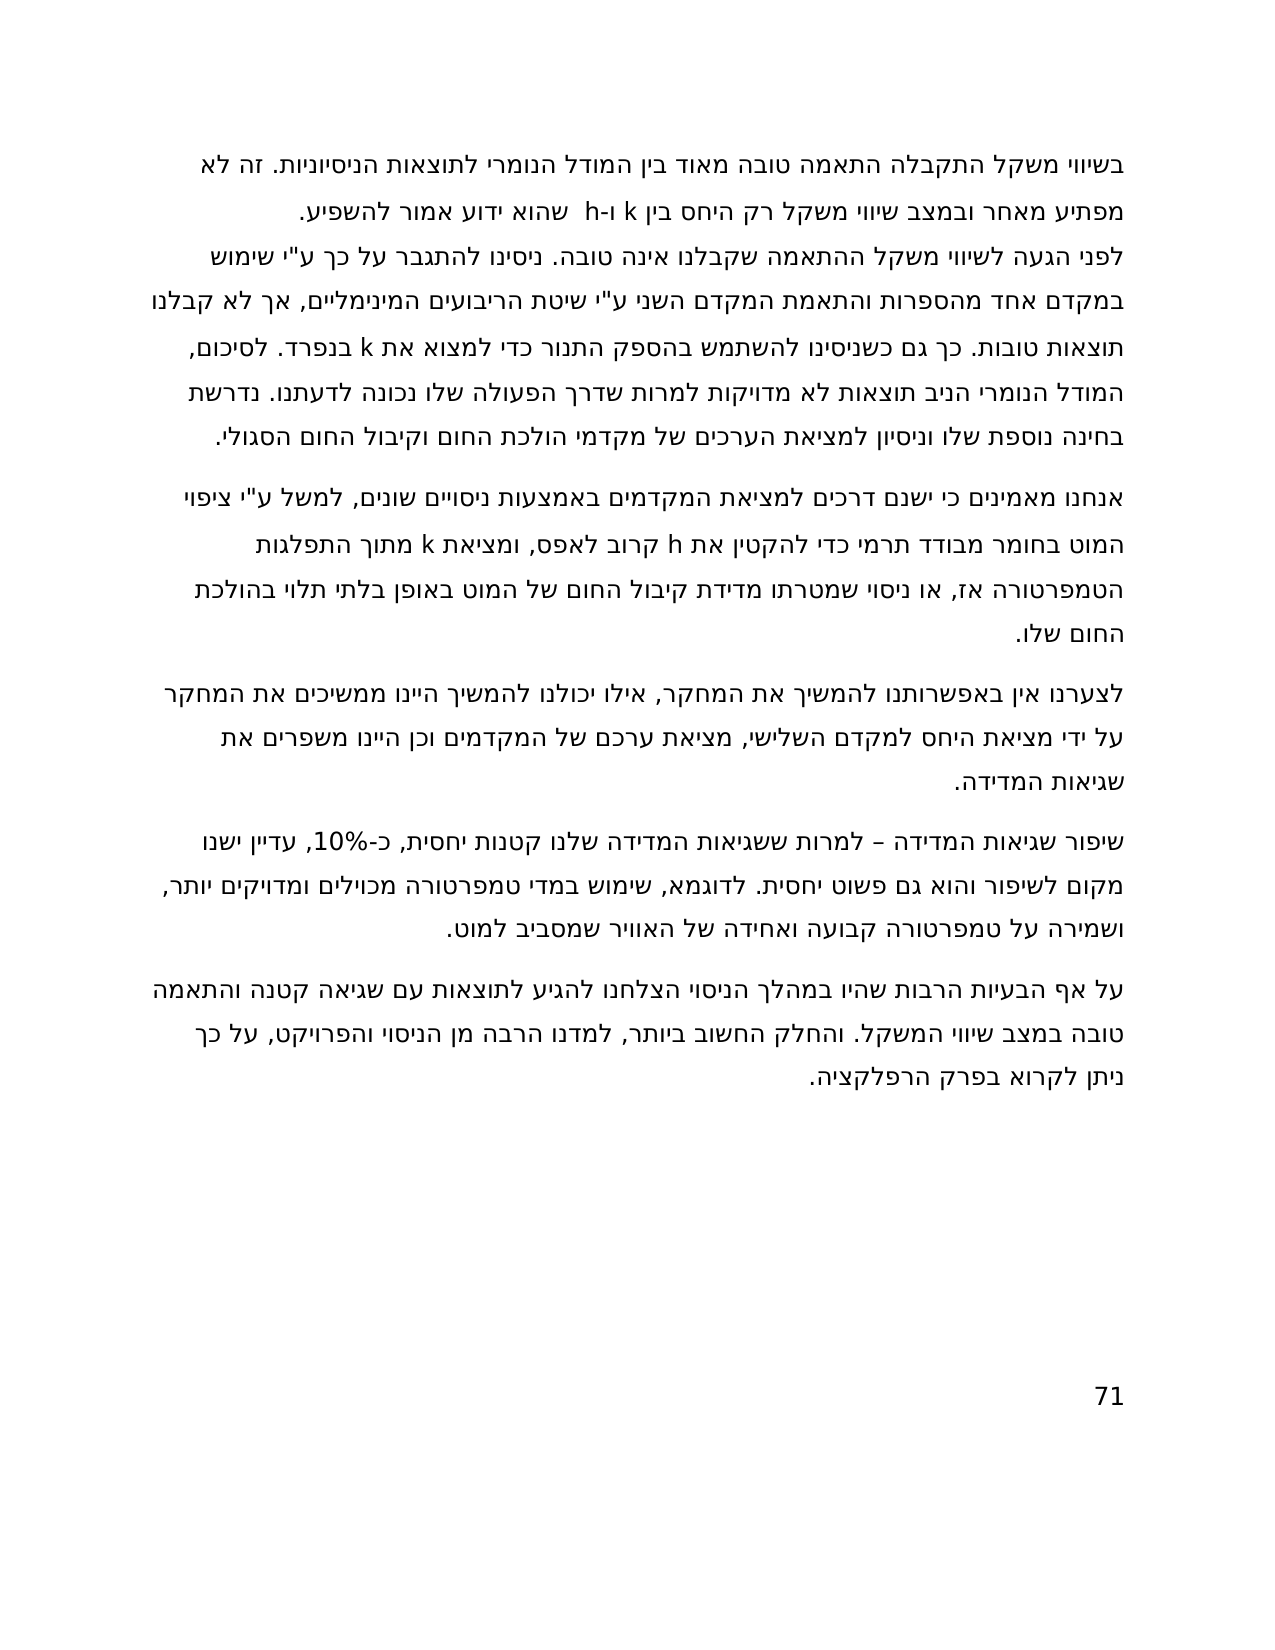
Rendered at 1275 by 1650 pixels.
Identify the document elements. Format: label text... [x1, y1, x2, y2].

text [150, 150, 1125, 451]
text אנחנו מאמינים כי ישנם דרכים למציאת המקדמים באמצעות ניסויים שונים, למשל ע"י ציפוי המוט בחומר מבודד תרמי כדי להקטין את h קרוב לאפס, ומציאת k מתוך התפלגות הטמפרטורה אז, או ניסוי שמטרתו מדידת קיבול החום של המוט באופן בלתי תלוי בהולכת החום שלו. [150, 483, 1125, 648]
text על אף הבעיות הרבות שהיו במהלך הניסוי הצלחנו להגיע לתוצאות עם שגיאה קטנה והתאמה טובה במצב שיווי המשקל. והחלק החשוב ביותר, למדנו הרבה מן הניסוי והפרויקט, על כך ניתן לקרוא בפרק הרפלקציה. [150, 975, 1125, 1092]
text לצערנו אין באפשרותנו להמשיך את המחקר, אילו יכולנו להמשיך היינו ממשיכים את המחקר על ידי מציאת היחס למקדם השלישי, מציאת ערכם של המקדמים וכן היינו משפרים את שגיאות המדידה. [150, 679, 1125, 796]
text שיפור שגיאות המדידה – למרות ששגיאות המדידה שלנו קטנות יחסית, כ-10%, עדיין ישנו מקום לשיפור והוא גם פשוט יחסית. לדוגמא, שימוש במדי טמפרטורה מכוילים ומדויקים יותר, ושמירה על טמפרטורה קבועה ואחידה של האוויר שמסביב למוט. [150, 827, 1125, 944]
